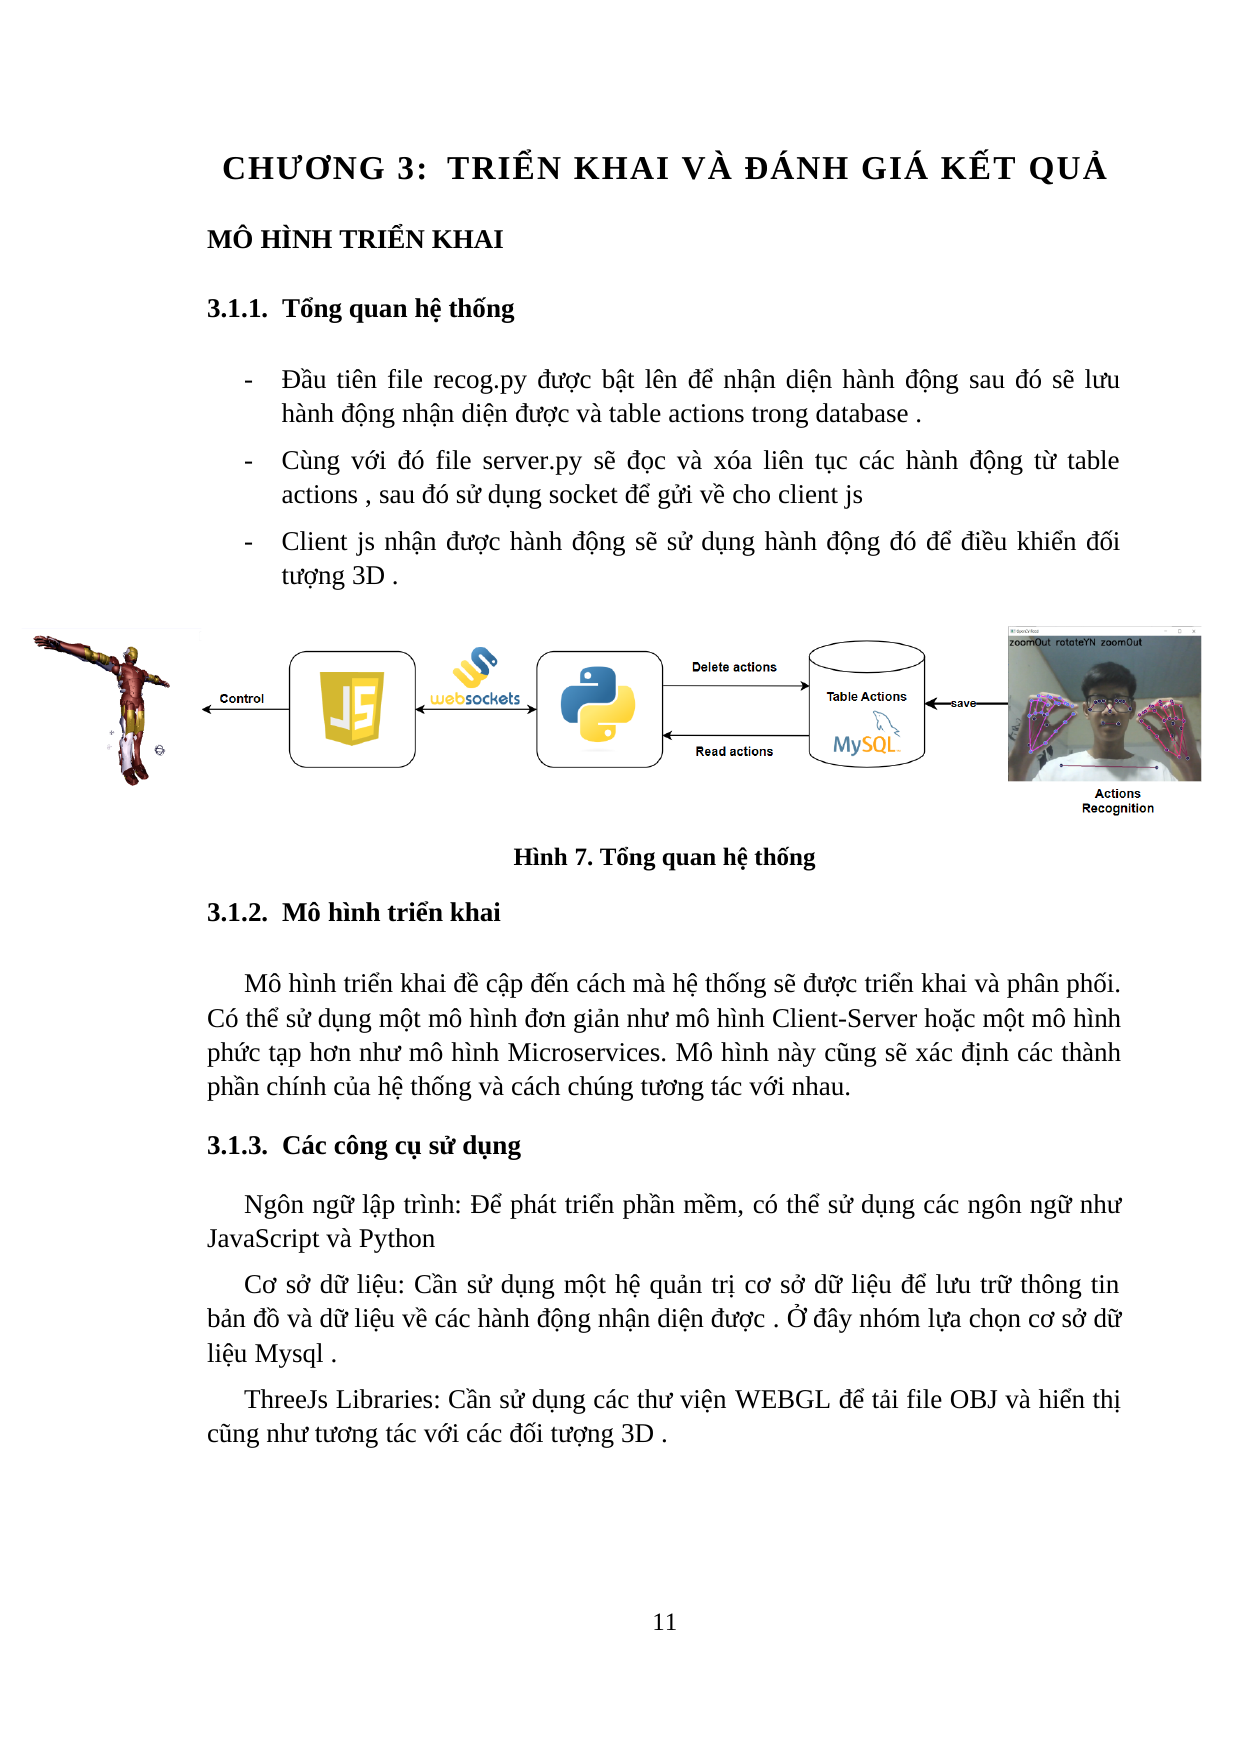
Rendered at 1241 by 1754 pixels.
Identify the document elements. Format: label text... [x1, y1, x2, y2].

list Cùng với đó file server.py sẽ đọc và xóa liên tục các hành động từ table actions , sau đó sử dụng socket để gửi về cho client js [244, 444, 1122, 509]
picture [19, 605, 1227, 827]
list Client js nhận được hành động sẽ sử dụng hành động đó để điều khiển đối tượng 3D . [244, 525, 1122, 590]
list Đầu tiên file recog.py được bật lên để nhận diện hành động sau đó sẽ lưu hành động nhận diện được và table actions trong database . [244, 364, 1122, 429]
subtitle Mô hình triển khai [207, 896, 1122, 927]
subtitle TRIỂN KHAI VÀ ĐÁNH GIÁ KẾT QUẢ [207, 148, 1122, 186]
text ThreeJs Libraries: Cần sử dụng các thư viện WEBGL để tải file OBJ và hiển thị cũng như tương tác với các đối tượng 3D . [207, 1383, 1122, 1449]
subtitle Tổng quan hệ thống [207, 292, 1122, 323]
subtitle Các công cụ sử dụng [207, 1129, 1122, 1160]
text Cơ sở dữ liệu: Cần sử dụng một hệ quản trị cơ sở dữ liệu để lưu trữ thông tin bản đồ và dữ liệu về các hành động nhận diện được . Ở đây nhóm lựa chọn cơ sở dữ liệu Mysql . [207, 1269, 1122, 1368]
text Ngôn ngữ lập trình: Để phát triển phần mềm, có thể sử dụng các ngôn ngữ như JavaScript và Python [207, 1188, 1122, 1253]
text Mô hình triển khai đề cập đến cách mà hệ thống sẽ được triển khai và phân phối. Có thể sử dụng một mô hình đơn giản như mô hình Client-Server hoặc một mô hình phức tạp hơn như mô hình Microservices. Mô hình này cũng sẽ xác định các thành phần chính của hệ thống và cách chúng tương tác với nhau. [207, 968, 1122, 1101]
subtitle MÔ HÌNH TRIỂN KHAI [207, 224, 1122, 255]
text Hình 7. Tổng quan hệ thống [207, 842, 1122, 871]
